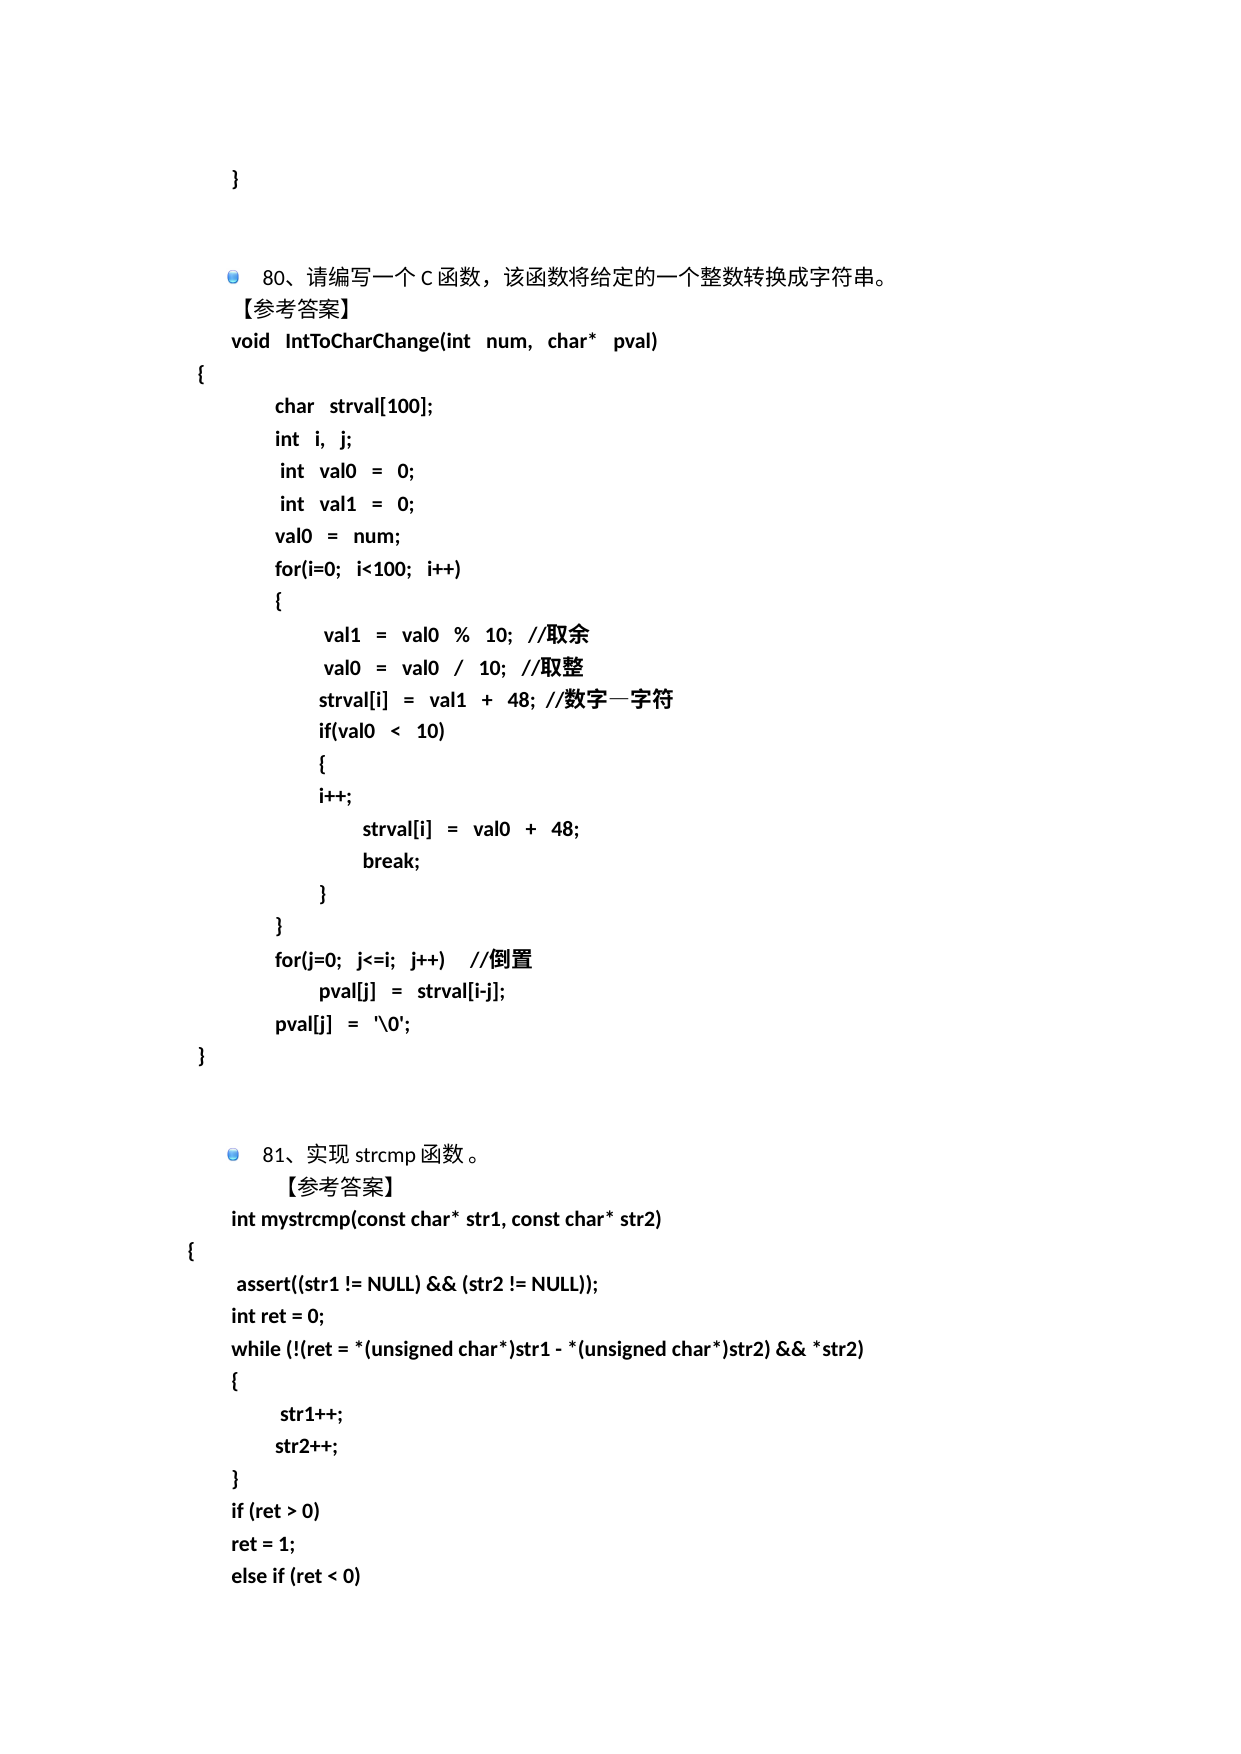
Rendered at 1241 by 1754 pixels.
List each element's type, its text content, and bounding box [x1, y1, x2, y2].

list 81、实现strcmp函数 。 [225, 1137, 1053, 1169]
picture [226, 1146, 240, 1163]
picture [226, 268, 240, 286]
text } [187, 162, 1053, 194]
text void IntToCharChange(int num, char* pval) { [187, 324, 1053, 389]
list 80、请编写一个 C 函数，该函数将给定的一个整数转换成字符串。 [225, 259, 1053, 292]
text 【参考答案】 [187, 1169, 1053, 1202]
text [187, 1202, 1053, 1592]
text char strval[100]; int i, j; int val0 = 0; int val1 = 0; val0 = num; for(i=0; i<100; i++) { val1 = val0 % 10; //取余 val0 = val0 / 10; //取整 strval[i] = val1 + 48; //数字—字符 if(val0 < 10) { i++; strval[i] = val0 + 48; break; } } for(j=0; j<=i; j++) //倒置 pval[j] = strval[i-j]; pval[j] = '\0'; } [187, 389, 1053, 1072]
text 【参考答案】 [187, 292, 1053, 324]
